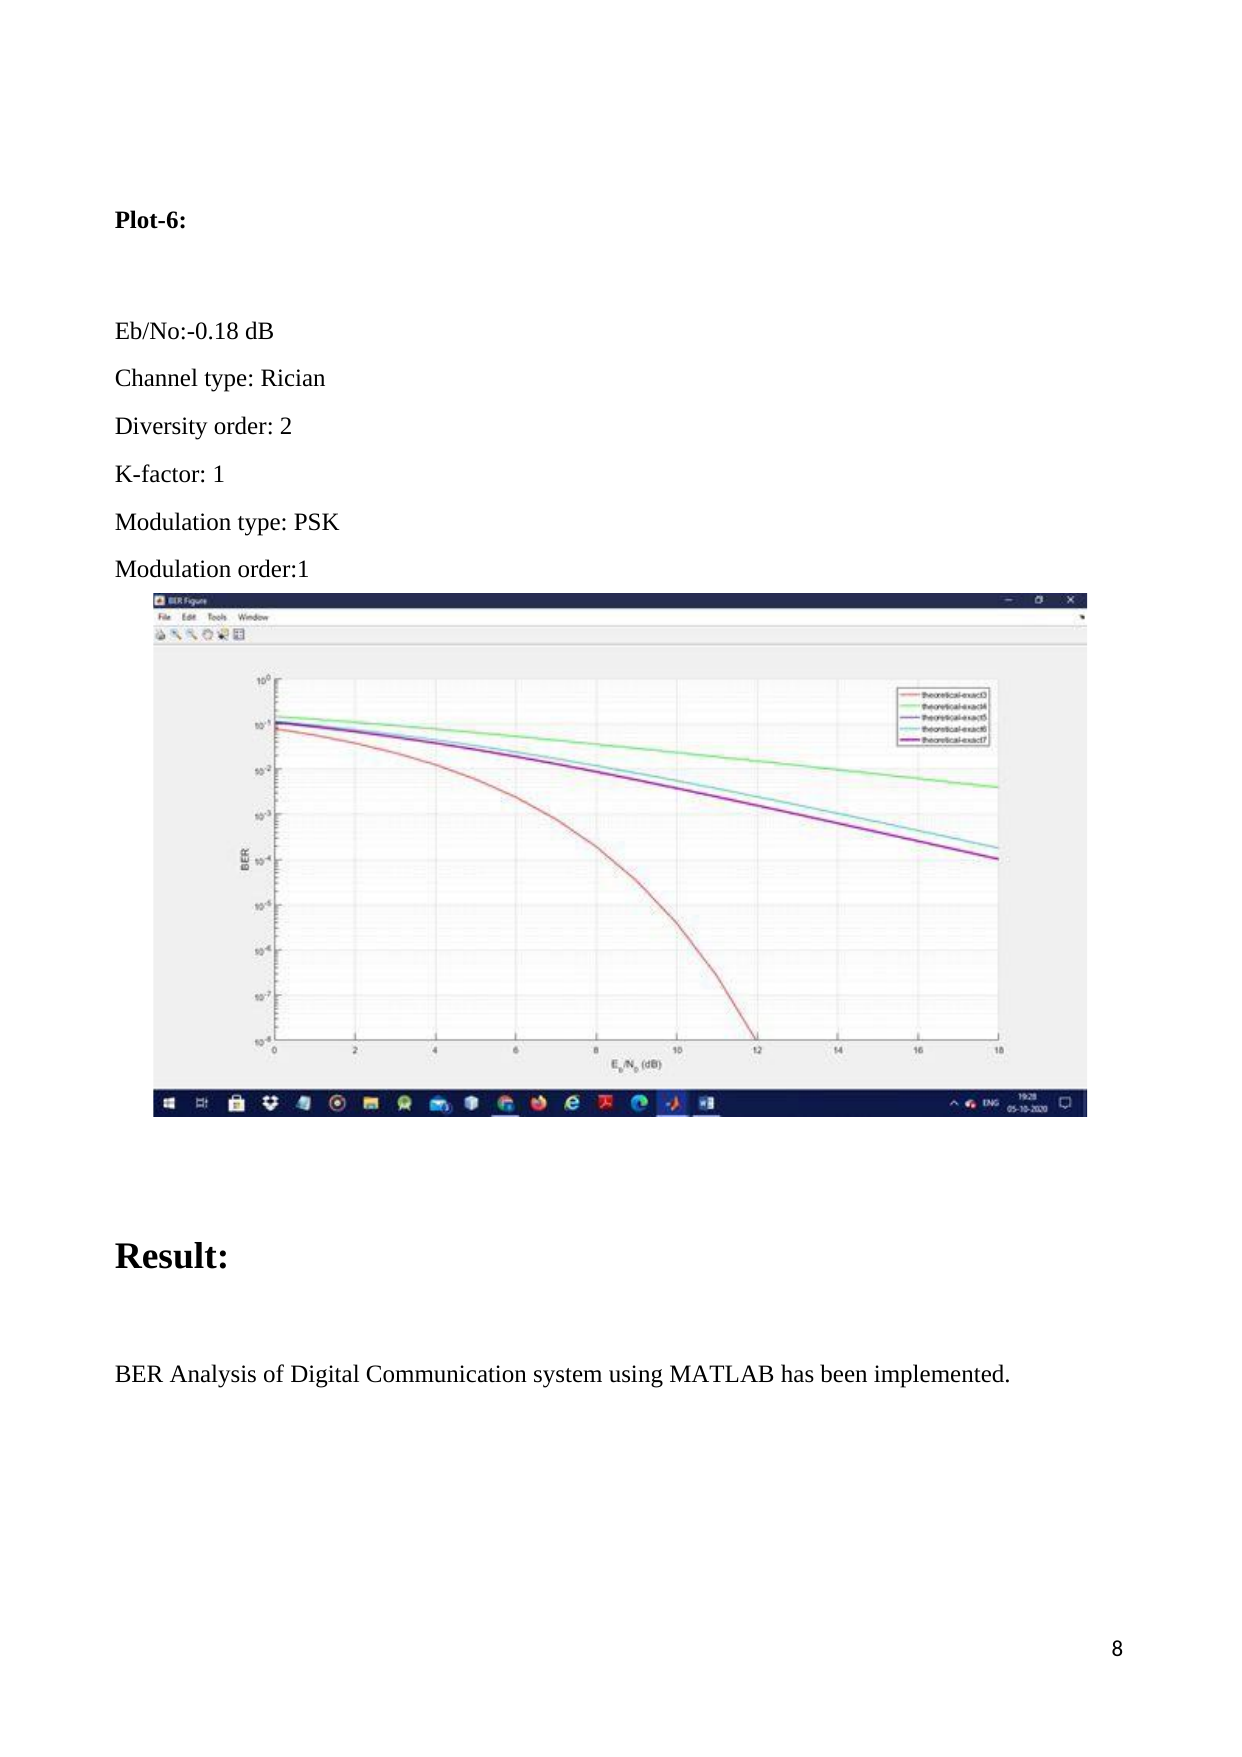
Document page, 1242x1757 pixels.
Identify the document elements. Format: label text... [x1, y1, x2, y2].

text Diversity order: 2 [114, 411, 1123, 440]
picture [153, 593, 1088, 1117]
text Result: [114, 1233, 1123, 1276]
text Plot-6: [114, 205, 1123, 234]
text K-factor: 1 [114, 459, 1123, 488]
text Modulation type: PSK [114, 507, 1123, 535]
text BER Analysis of Digital Communication system using MATLAB has been implemented. [114, 1359, 1123, 1388]
text Modulation order:1 [114, 554, 1123, 583]
text Eb/No:-0.18 dB [114, 316, 1123, 344]
text Channel type: Rician [114, 363, 1123, 392]
